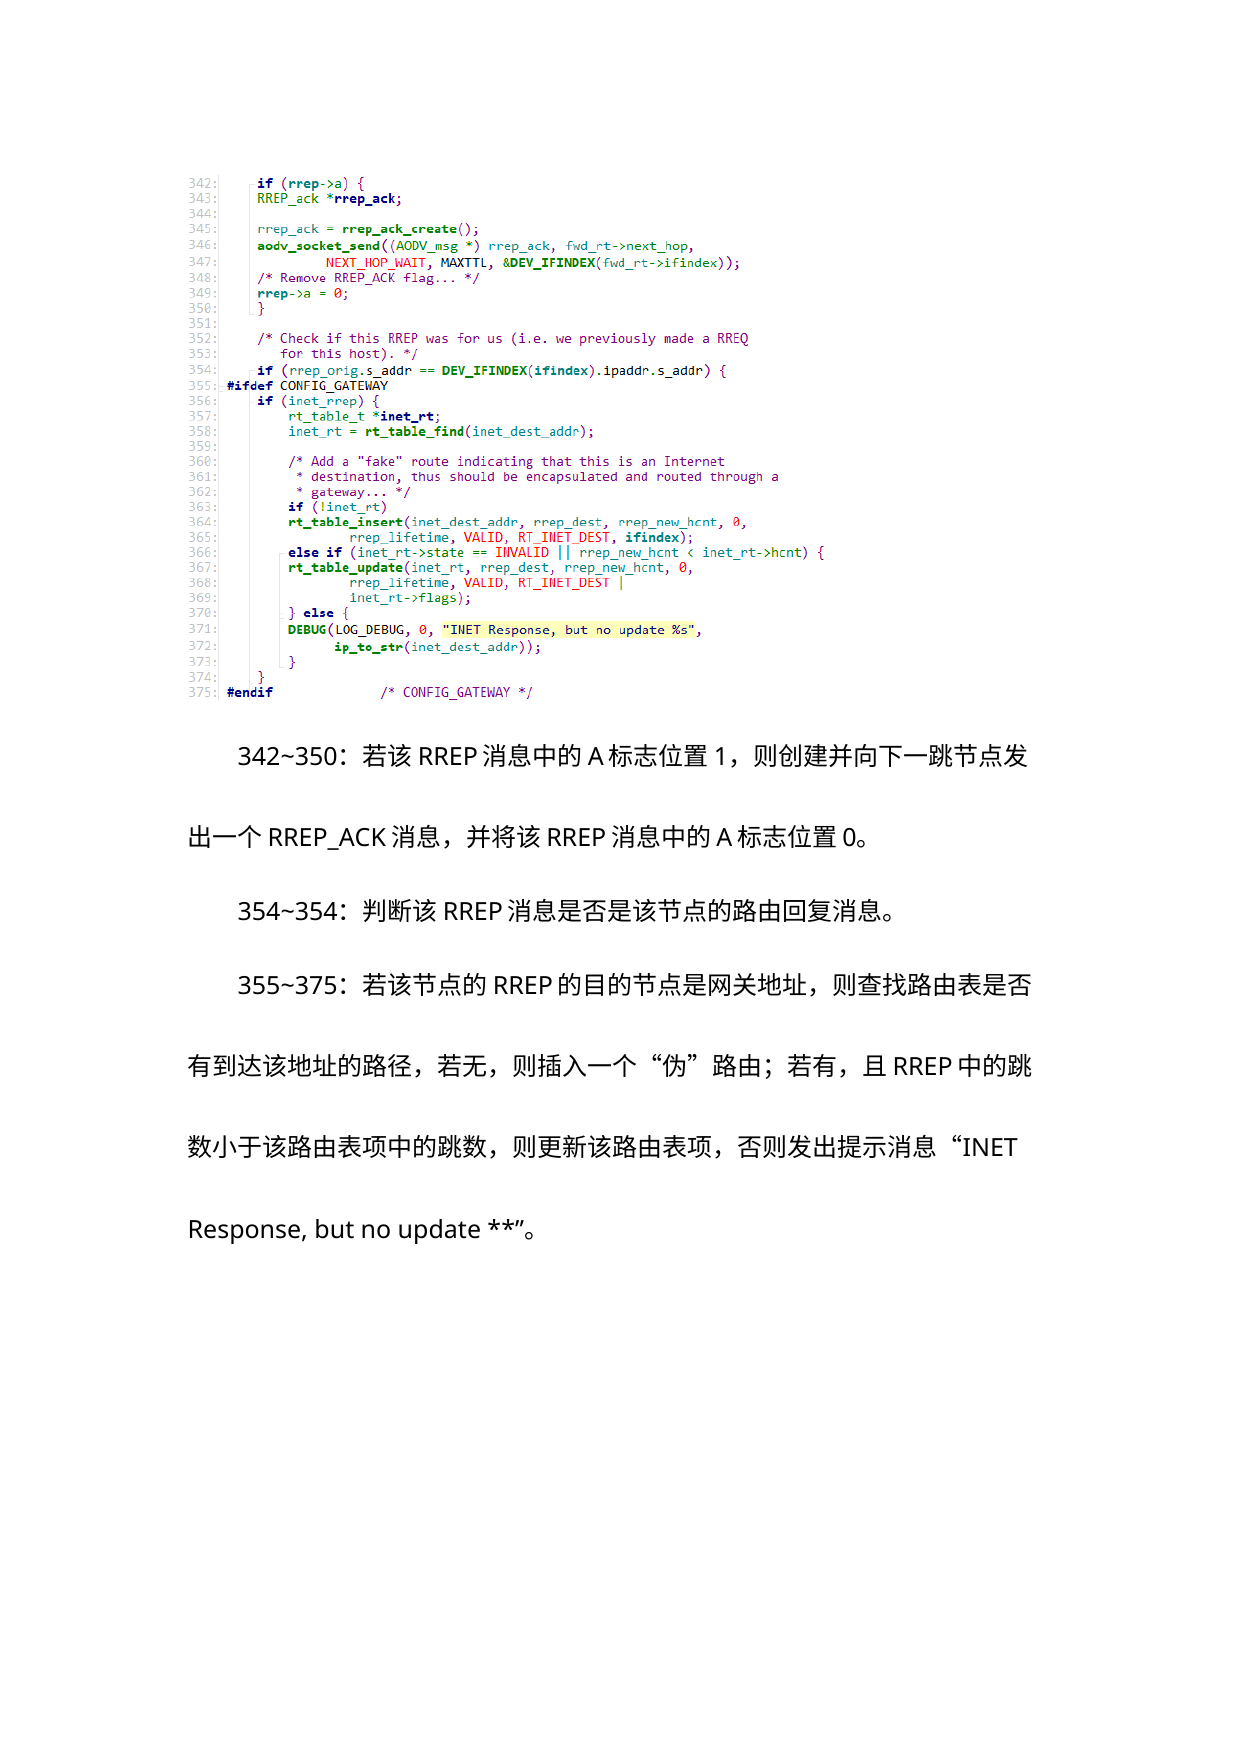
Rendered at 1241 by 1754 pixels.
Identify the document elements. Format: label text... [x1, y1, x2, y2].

text 355~375：若该节点的RREP的目的节点是网关地址，则查找路由表是否有到达该地址的路径，若无，则插入一个“伪”路由；若有，且RREP中的跳数小于该路由表项中的跳数，则更新该路由表项，否则发出提示消息“INET Response, but no update **”。 [187, 951, 1053, 1260]
text 342~350：若该RREP消息中的A标志位置1，则创建并向下一跳节点发出一个RREP_ACK消息，并将该RREP消息中的A标志位置0。 [187, 722, 1053, 868]
picture [187, 175, 826, 701]
text 354~354：判断该RREP消息是否是该节点的路由回复消息。 [187, 877, 1053, 942]
